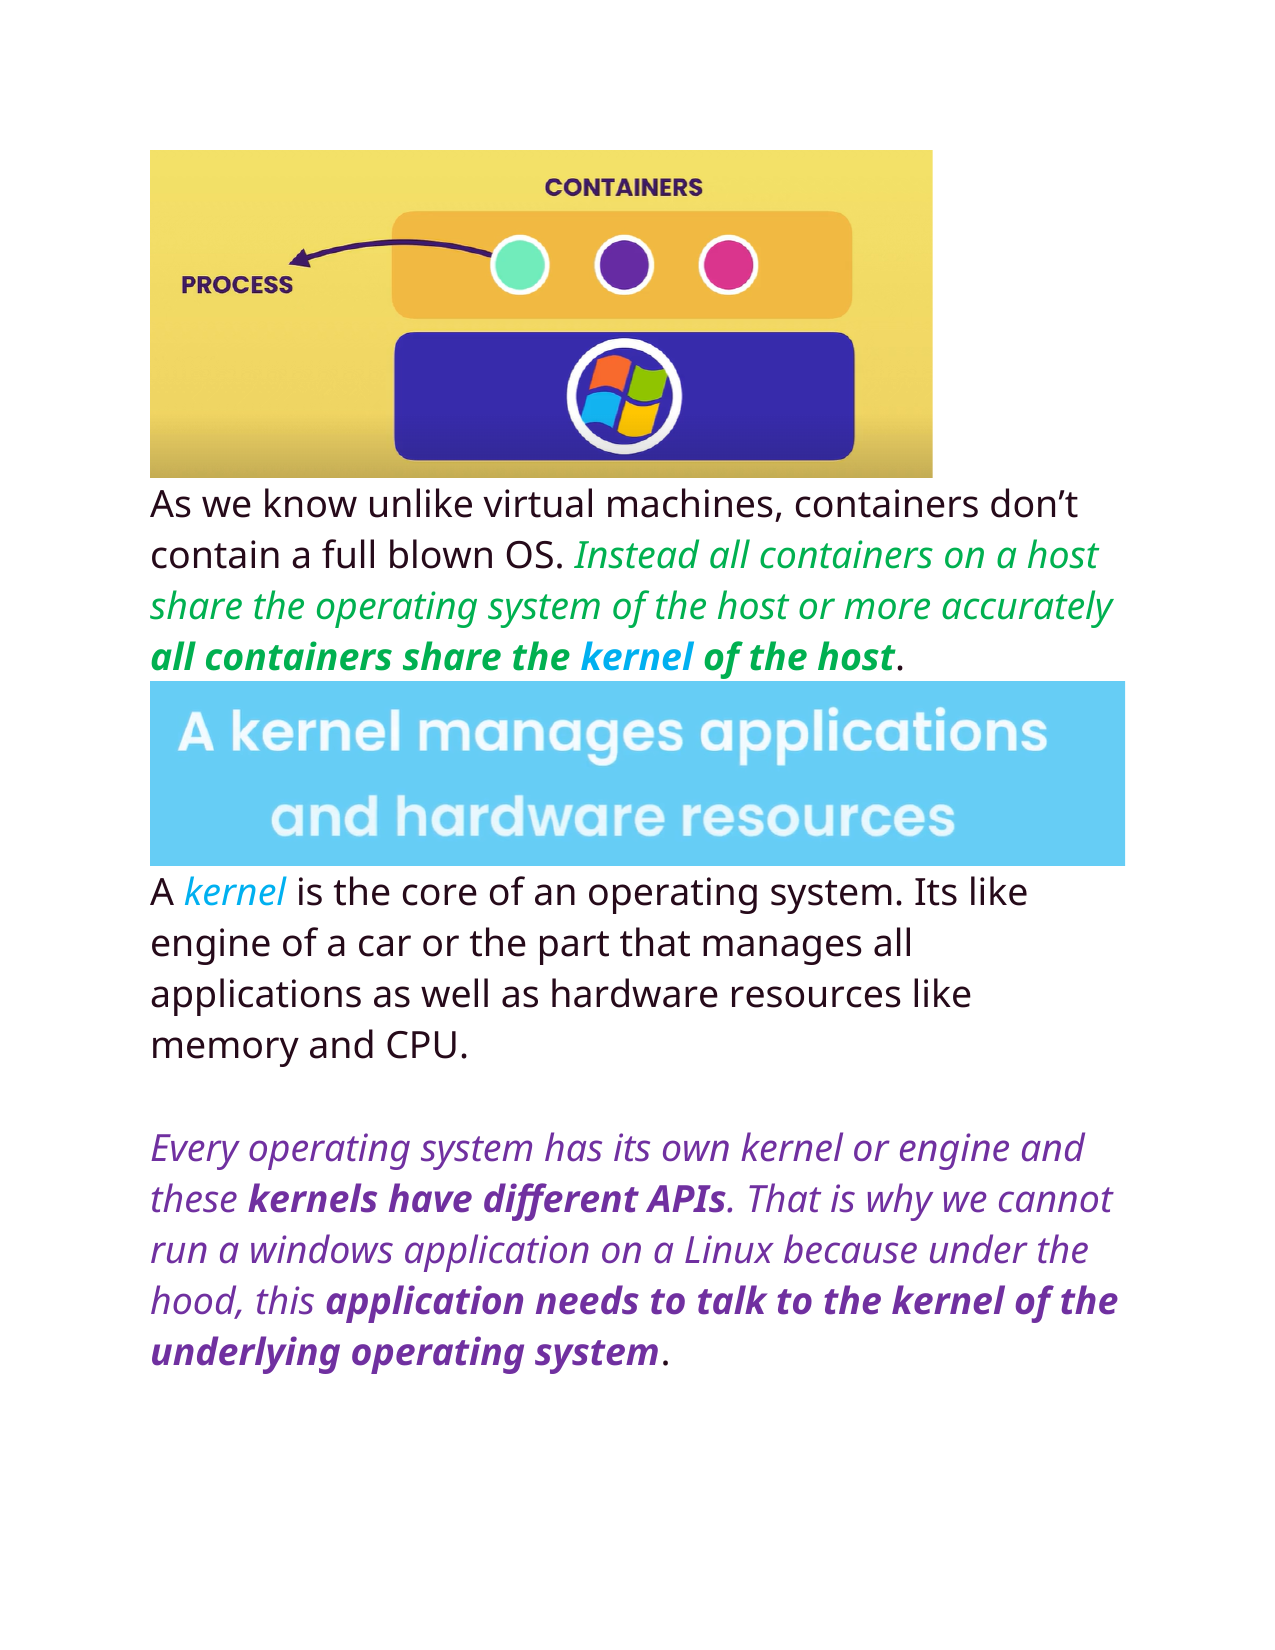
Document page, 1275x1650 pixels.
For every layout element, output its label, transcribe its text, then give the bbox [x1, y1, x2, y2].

picture [150, 681, 1125, 866]
text Every operating system has its own kernel or engine and these kernels have different APIs. That is why we cannot run a windows application on a Linux because under the hood, this application needs to talk to the kernel of the underlying operating system. [150, 1121, 1125, 1376]
text A kernel is the core of an operating system. Its like engine of a car or the part that manages all applications as well as hardware resources like memory and CPU. [150, 866, 1125, 1070]
text As we know unlike virtual machines, containers don’t contain a full blown OS. Instead all containers on a host share the operating system of the host or more accurately all containers share the kernel of the host. [150, 477, 1125, 681]
picture [150, 150, 933, 478]
